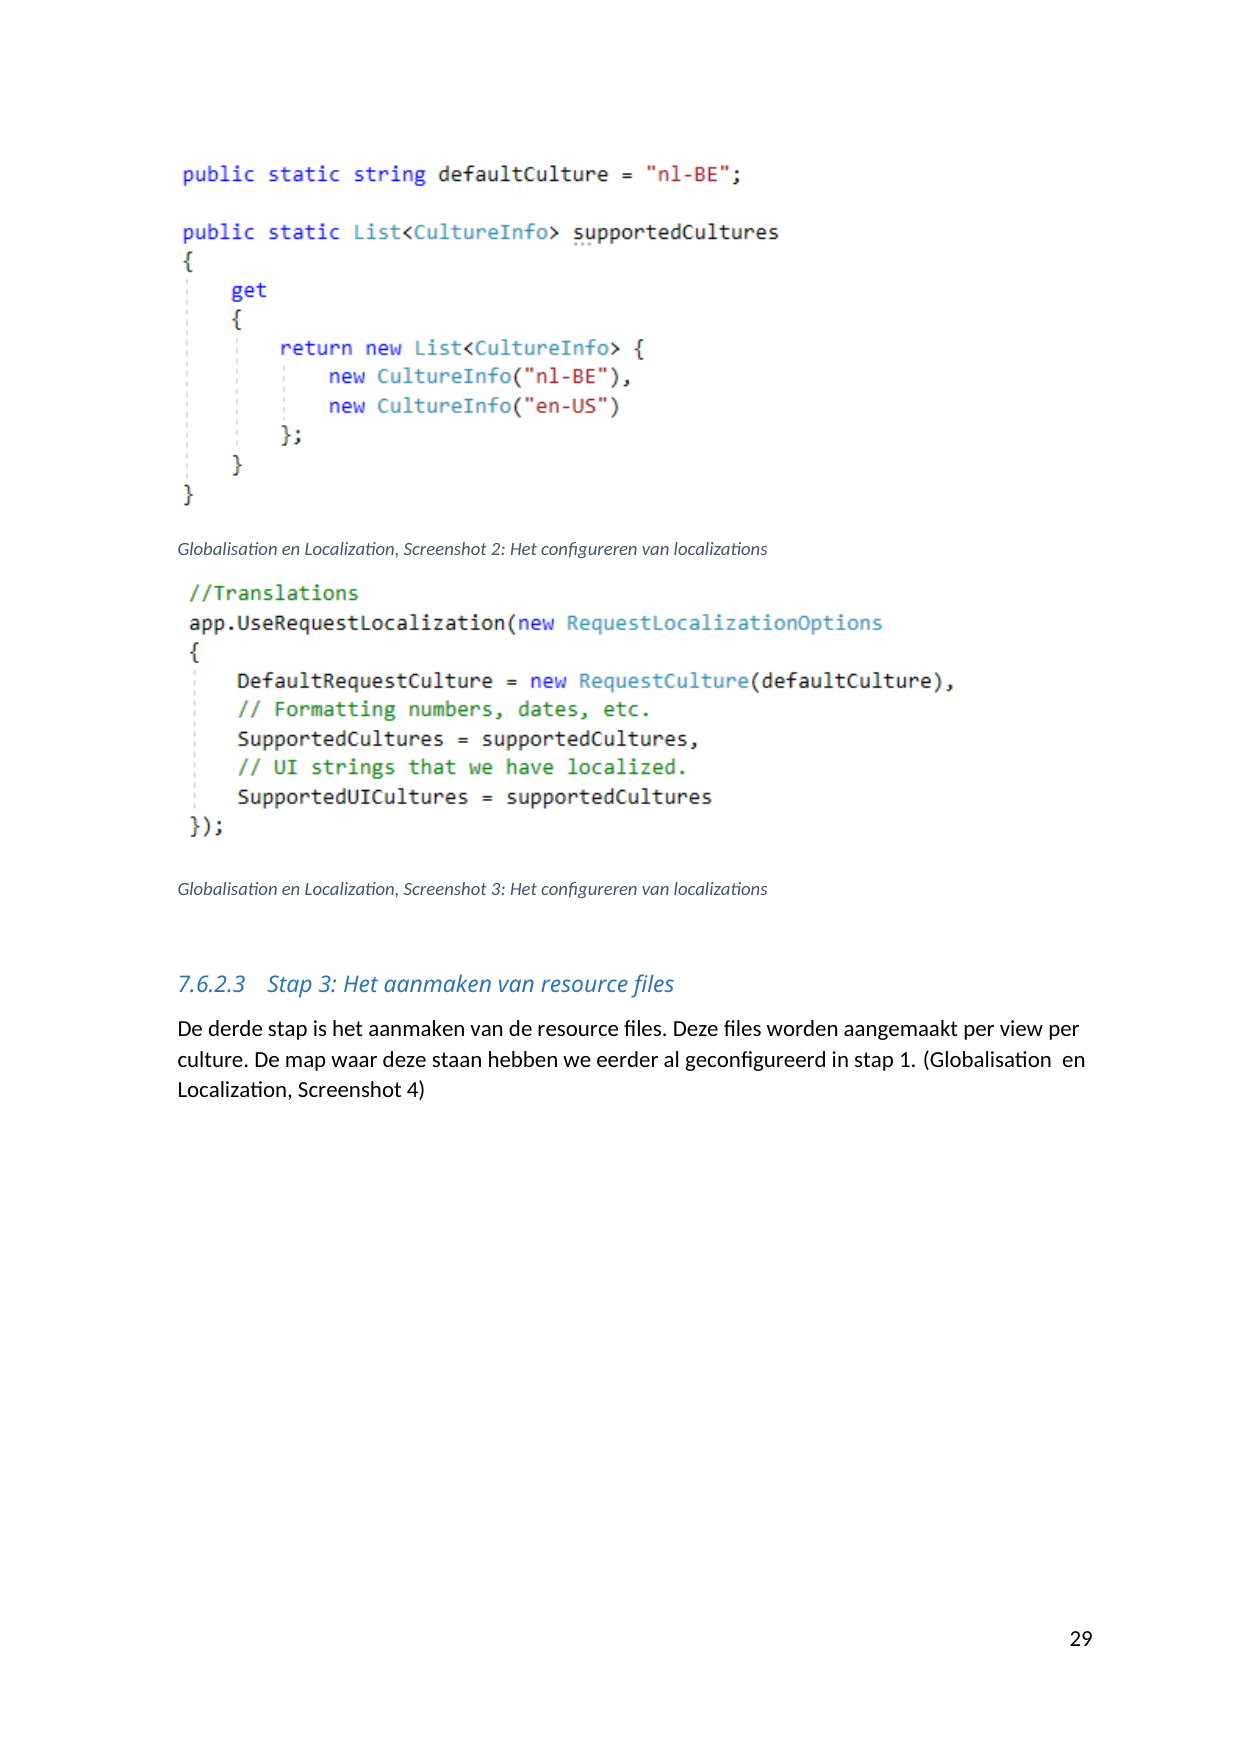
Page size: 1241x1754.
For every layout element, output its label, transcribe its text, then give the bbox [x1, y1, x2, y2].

text Globalisation en Localization, Screenshot 3: Het configureren van localizations [177, 878, 1092, 901]
text Globalisation en Localization, Screenshot 2: Het configureren van localizations [177, 537, 1092, 560]
subtitle Stap 3: Het aanmaken van resource files [177, 968, 1092, 999]
picture [177, 580, 995, 859]
picture [177, 147, 817, 518]
text De derde stap is het aanmaken van de resource files. Deze files worden aangemaakt per view per culture. De map waar deze staan hebben we eerder al geconfigureerd in stap 1. (Globalisation en Localization, Screenshot 4) [177, 1014, 1092, 1103]
